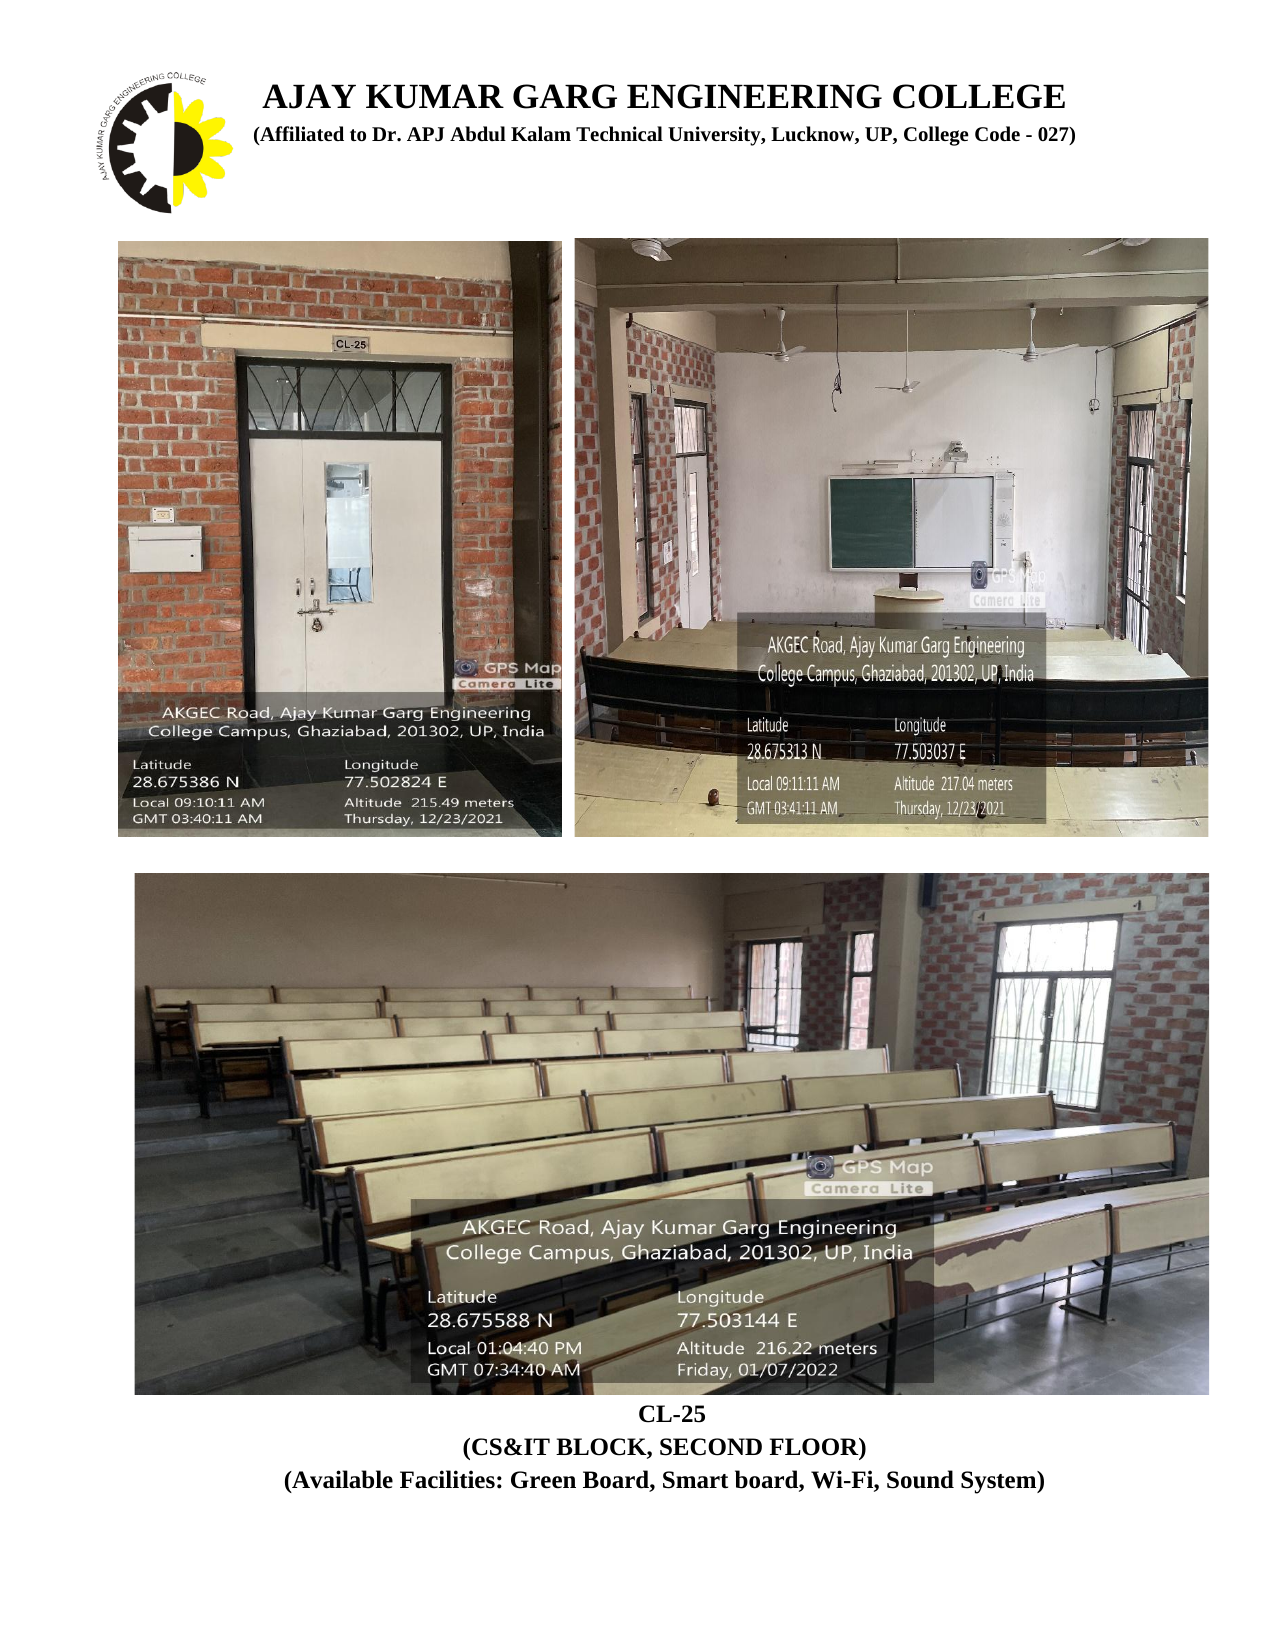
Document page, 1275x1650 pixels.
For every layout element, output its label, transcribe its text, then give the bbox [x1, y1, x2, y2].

text (Available Facilities: Green Board, Smart board, Wi-Fi, Sound System) [177, 1465, 1152, 1494]
picture [574, 238, 1209, 837]
picture [96, 72, 240, 215]
picture [134, 873, 1210, 1395]
text (CS&IT BLOCK, SECOND FLOOR) [177, 1432, 1152, 1461]
picture [118, 241, 562, 837]
